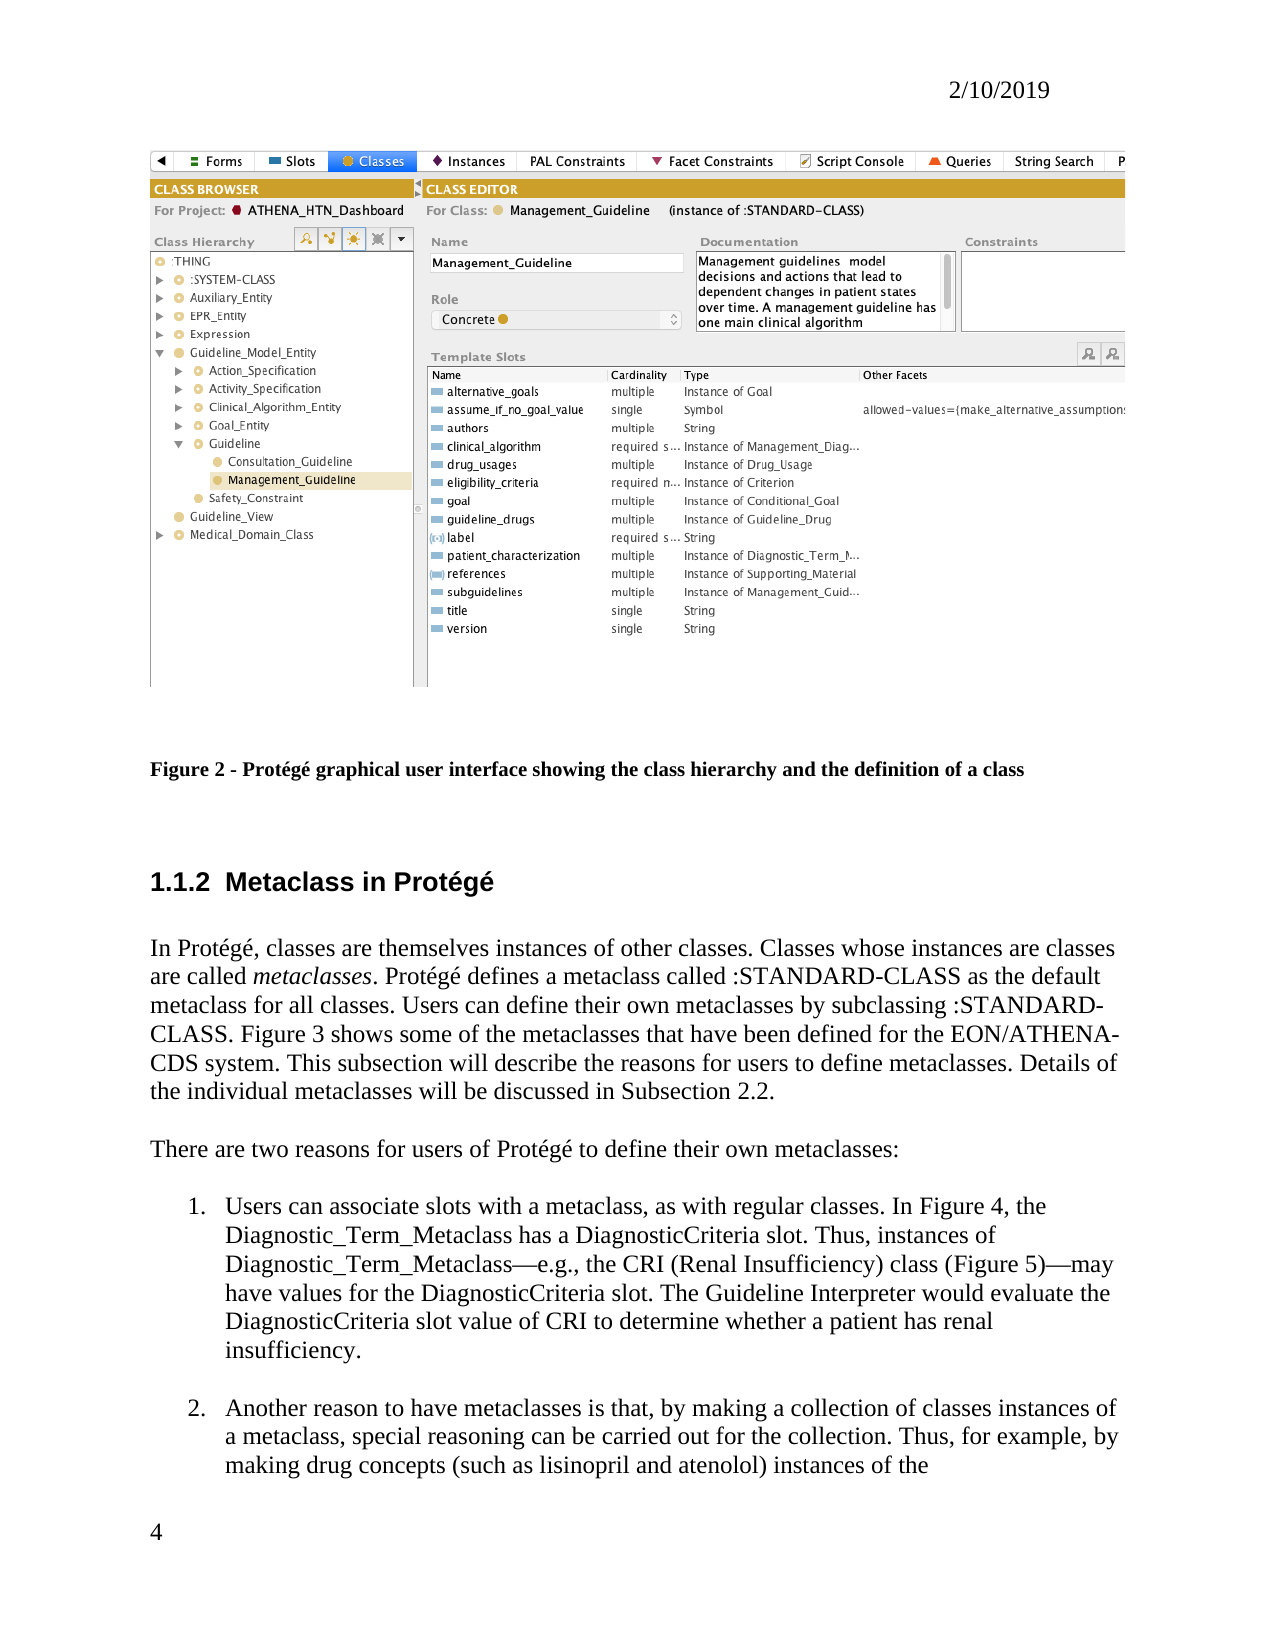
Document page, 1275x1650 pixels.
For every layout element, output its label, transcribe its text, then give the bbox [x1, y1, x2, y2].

text Figure 2 - Protégé graphical user interface showing the class hierarchy and the definition of a class [150, 757, 1125, 781]
text In Protégé, classes are themselves instances of other classes. Classes whose instances are classes are called metaclasses. Protégé defines a metaclass called :STANDARD-CLASS as the default metaclass for all classes. Users can define their own metaclasses by subclassing :STANDARD-CLASS. Figure 3 shows some of the metaclasses that have been defined for the EON/ATHENA-CDS system. This subsection will describe the reasons for users to define metaclasses. Details of the individual metaclasses will be discussed in Subsection I.5. [150, 933, 1125, 1105]
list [187, 1393, 1125, 1479]
subtitle Metaclass in Protégé [150, 866, 1125, 898]
list Users can associate slots with a metaclass, as with regular classes. In Figure 4, the Diagnostic_Term_Metaclass has a DiagnosticCriteria slot. Thus, instances of Diagnostic_Term_Metaclass—e.g., the CRI (Renal Insufficiency) class (Figure 5)—may have values for the DiagnosticCriteria slot. The Guideline Interpreter would evaluate the DiagnosticCriteria slot value of CRI to determine whether a patient has renal insufficiency. [187, 1191, 1125, 1364]
picture [150, 150, 1125, 687]
text There are two reasons for users of Protégé to define their own metaclasses: [150, 1134, 1125, 1163]
